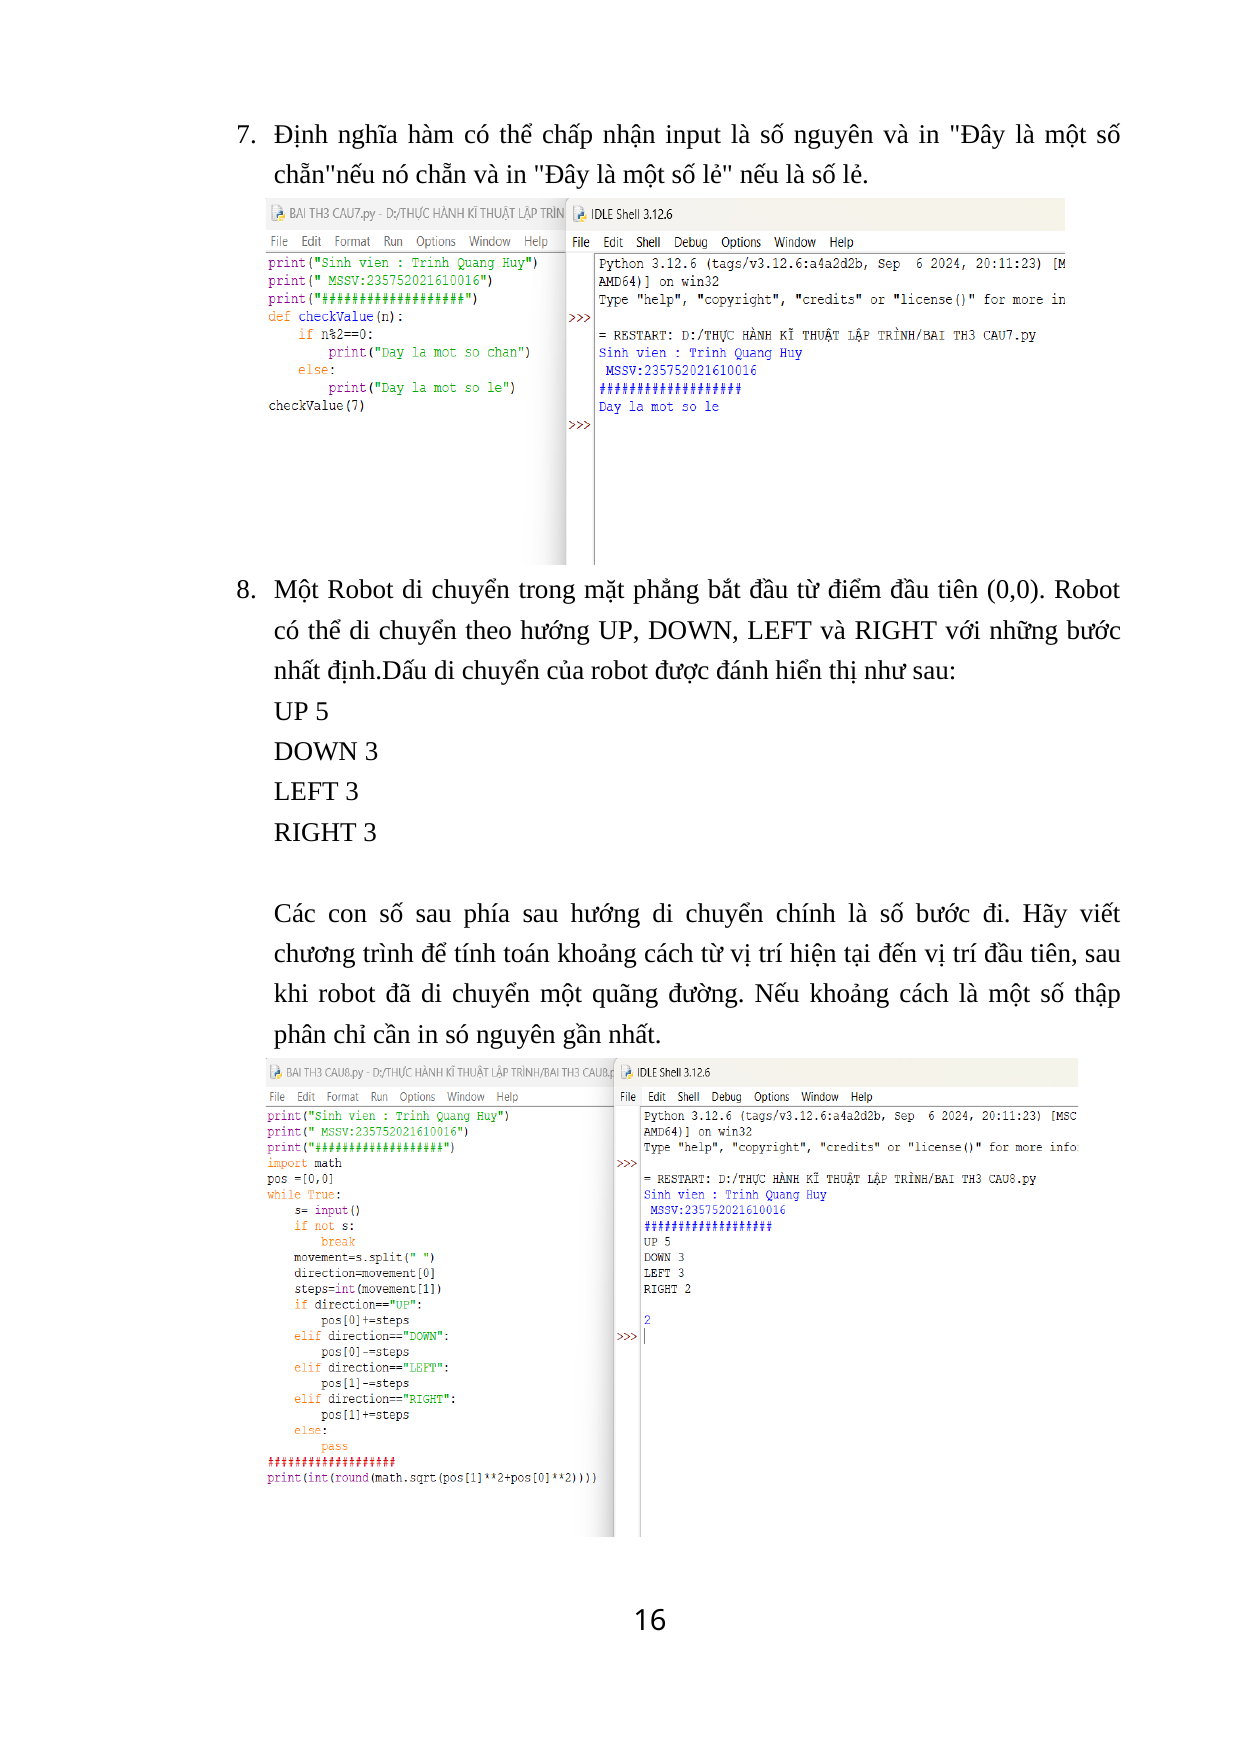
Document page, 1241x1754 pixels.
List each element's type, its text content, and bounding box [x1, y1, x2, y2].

picture [265, 1058, 1079, 1537]
list Các con số sau phía sau hướng di chuyển chính là số bước đi. Hãy viết chương trình để tính toán khoảng cách từ vị trí hiện tại đến vị trí đầu tiên, sau khi robot đã di chuyển một quãng đường. Nếu khoảng cách là một số thập phân chỉ cần in só nguyên gần nhất. [274, 897, 1122, 1049]
picture [265, 198, 1065, 565]
list DOWN 3 [274, 735, 1122, 766]
list RIGHT 3 [274, 816, 1122, 847]
list UP 5 [274, 694, 1122, 726]
list LEFT 3 [274, 775, 1122, 807]
list Một Robot di chuyển trong mặt phẳng bắt đầu từ điểm đầu tiên (0,0). Robot có thể di chuyển theo hướng UP, DOWN, LEFT và RIGHT với những bước nhất định.Dấu di chuyển của robot được đánh hiển thị như sau: [236, 573, 1122, 685]
list Định nghĩa hàm có thể chấp nhận input là số nguyên và in "Đây là một số chẵn"nếu nó chẵn và in "Đây là một số lẻ" nếu là số lẻ. [236, 118, 1122, 190]
